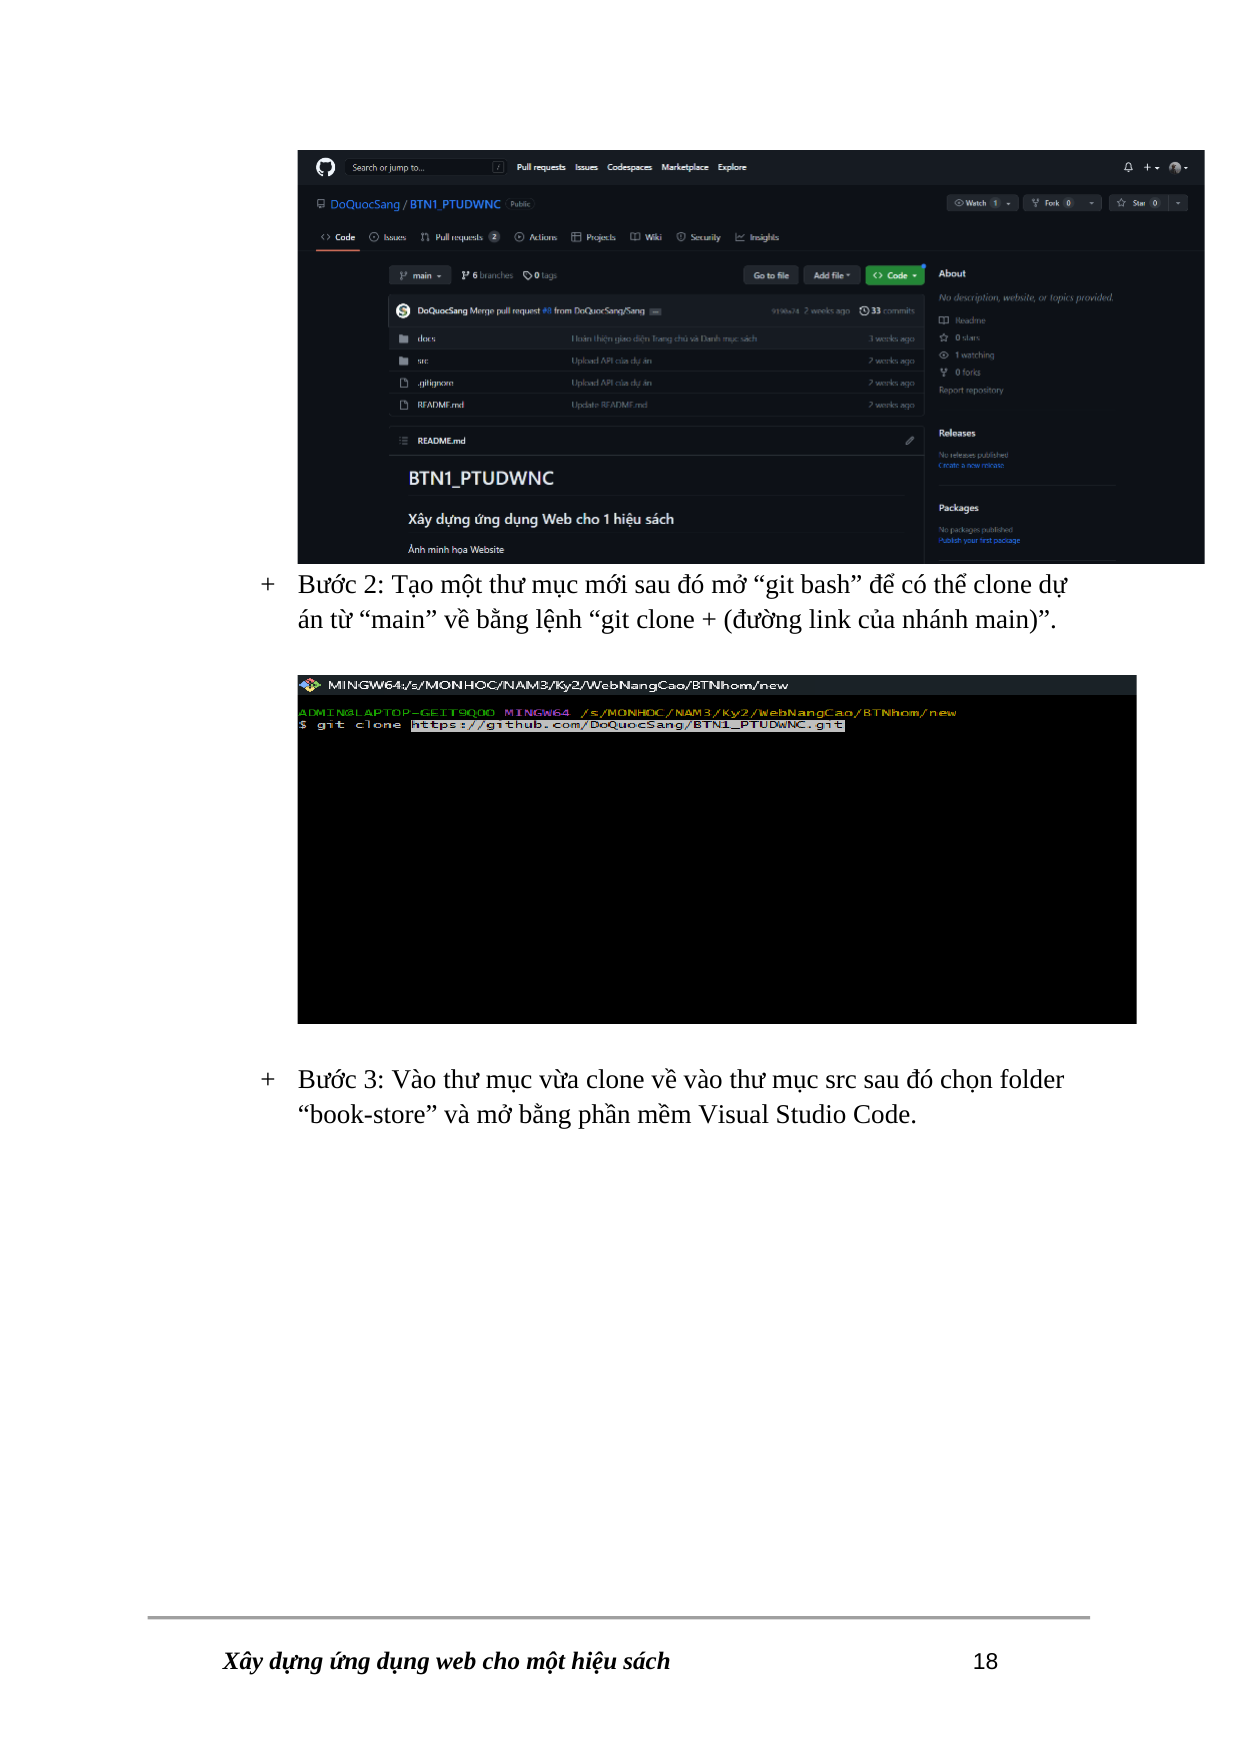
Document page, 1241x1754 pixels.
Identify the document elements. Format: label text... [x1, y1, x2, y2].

picture [297, 675, 1137, 1024]
picture [297, 150, 1205, 564]
list Bước 3: Vào thư mục vừa clone về vào thư mục src sau đó chọn folder “book-store” và mở bằng phần mềm Visual Studio Code. [260, 1063, 1090, 1130]
list Bước 2: Tạo một thư mục mới sau đó mở “git bash” để có thể clone dự án từ “main” về bằng lệnh “git clone + (đường link của nhánh main)”. [260, 568, 1090, 635]
